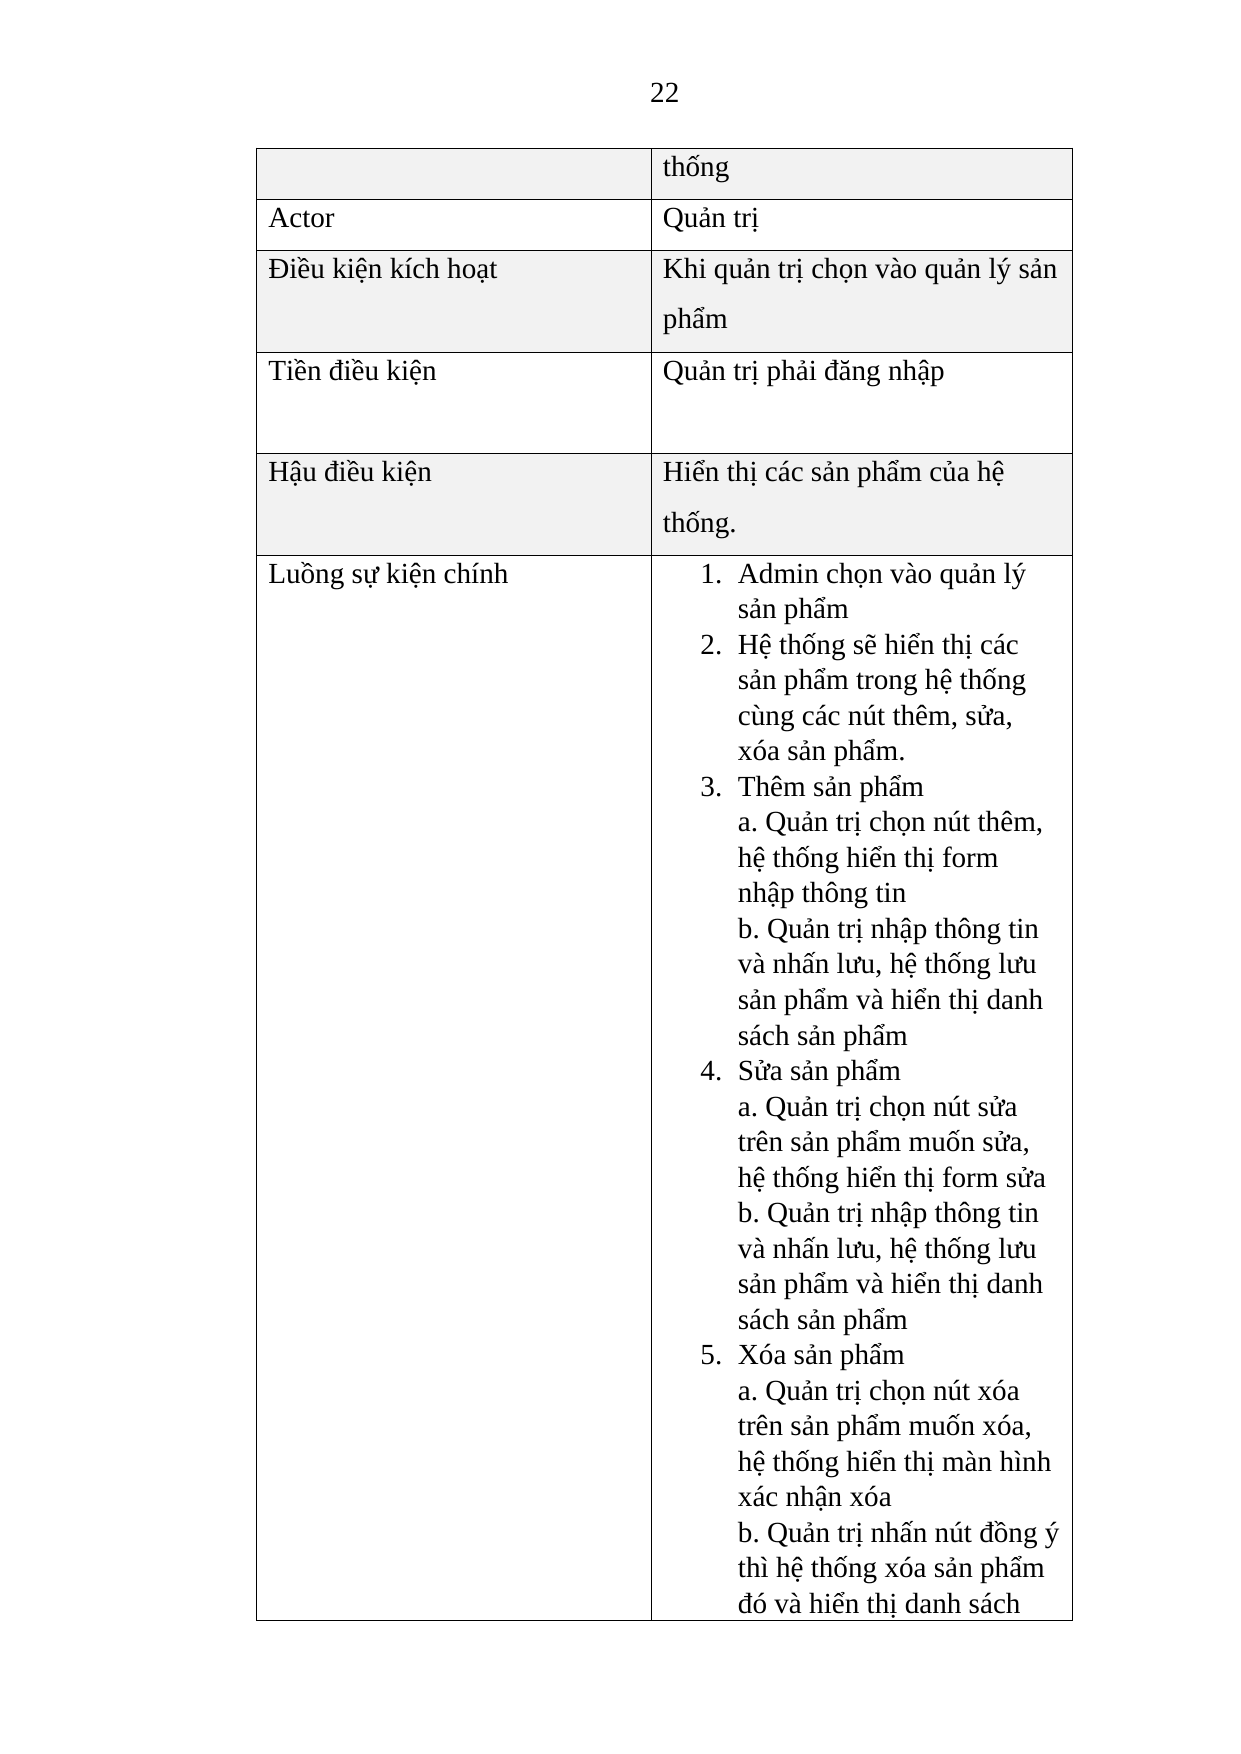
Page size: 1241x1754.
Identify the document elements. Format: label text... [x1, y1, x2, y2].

table_cell Quản trị phải đăng nhập [652, 353, 1072, 453]
table_cell Hiển thị các sản phẩm của hệ thống. [652, 454, 1072, 555]
table_cell Actor [257, 200, 651, 250]
table_cell Hậu điều kiện [257, 454, 651, 555]
table_cell Điều kiện kích hoạt [257, 251, 651, 352]
table_cell Mô tả [257, 149, 651, 199]
table_cell Luồng sự kiện chính [257, 556, 651, 1619]
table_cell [652, 556, 1072, 1619]
table_cell Quản trị [652, 200, 1072, 250]
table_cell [652, 149, 1072, 199]
table_cell Tiền điều kiện [257, 353, 651, 453]
table_cell Khi quản trị chọn vào quản lý sản phẩm [652, 251, 1072, 352]
